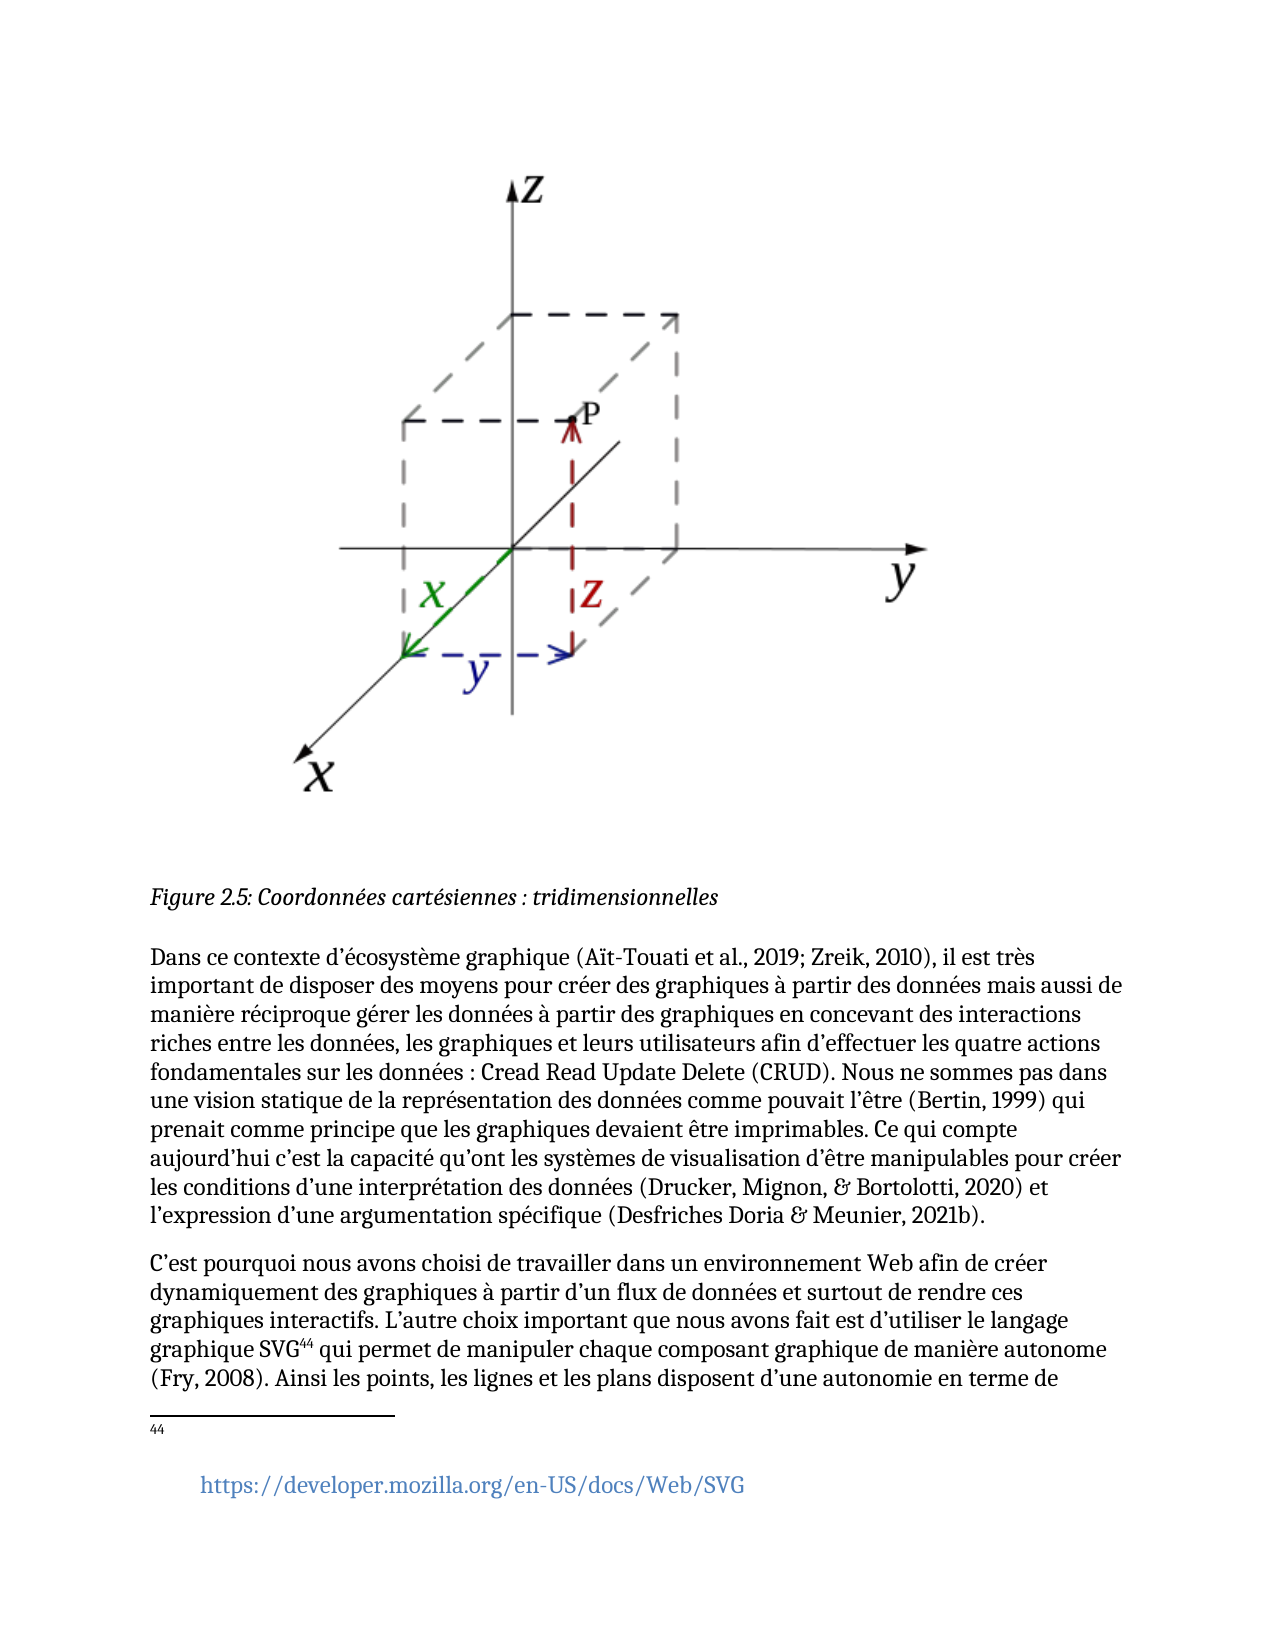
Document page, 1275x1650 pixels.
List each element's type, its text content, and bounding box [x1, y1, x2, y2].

text Dans ce contexte d’écosystème graphique (Aït-Touati et al., 2019; Zreik, 2010), il est très important de disposer des moyens pour créer des graphiques à partir des données mais aussi de manière réciproque gérer les données à partir des graphiques en concevant des interactions riches entre les données, les graphiques et leurs utilisateurs afin d’effectuer les quatre actions fondamentales sur les données : Cread Read Update Delete (CRUD). Nous ne sommes pas dans une vision statique de la représentation des données comme pouvait l’être (Bertin, 1999) qui prenait comme principe que les graphiques devaient être imprimables. Ce qui compte aujourd’hui c’est la capacité qu’ont les systèmes de visualisation d’être manipulables pour créer les conditions d’une interprétation des données (Drucker, Mignon, & Bortolotti, 2020) et l’expression d’une argumentation spécifique (Desfriches Doria & Meunier, 2021b). [150, 942, 1125, 1230]
table_header Figure 2.5: Coordonnées cartésiennes : tridimensionnelles [139, 150, 1114, 924]
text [150, 1249, 1125, 1392]
picture [269, 153, 984, 862]
